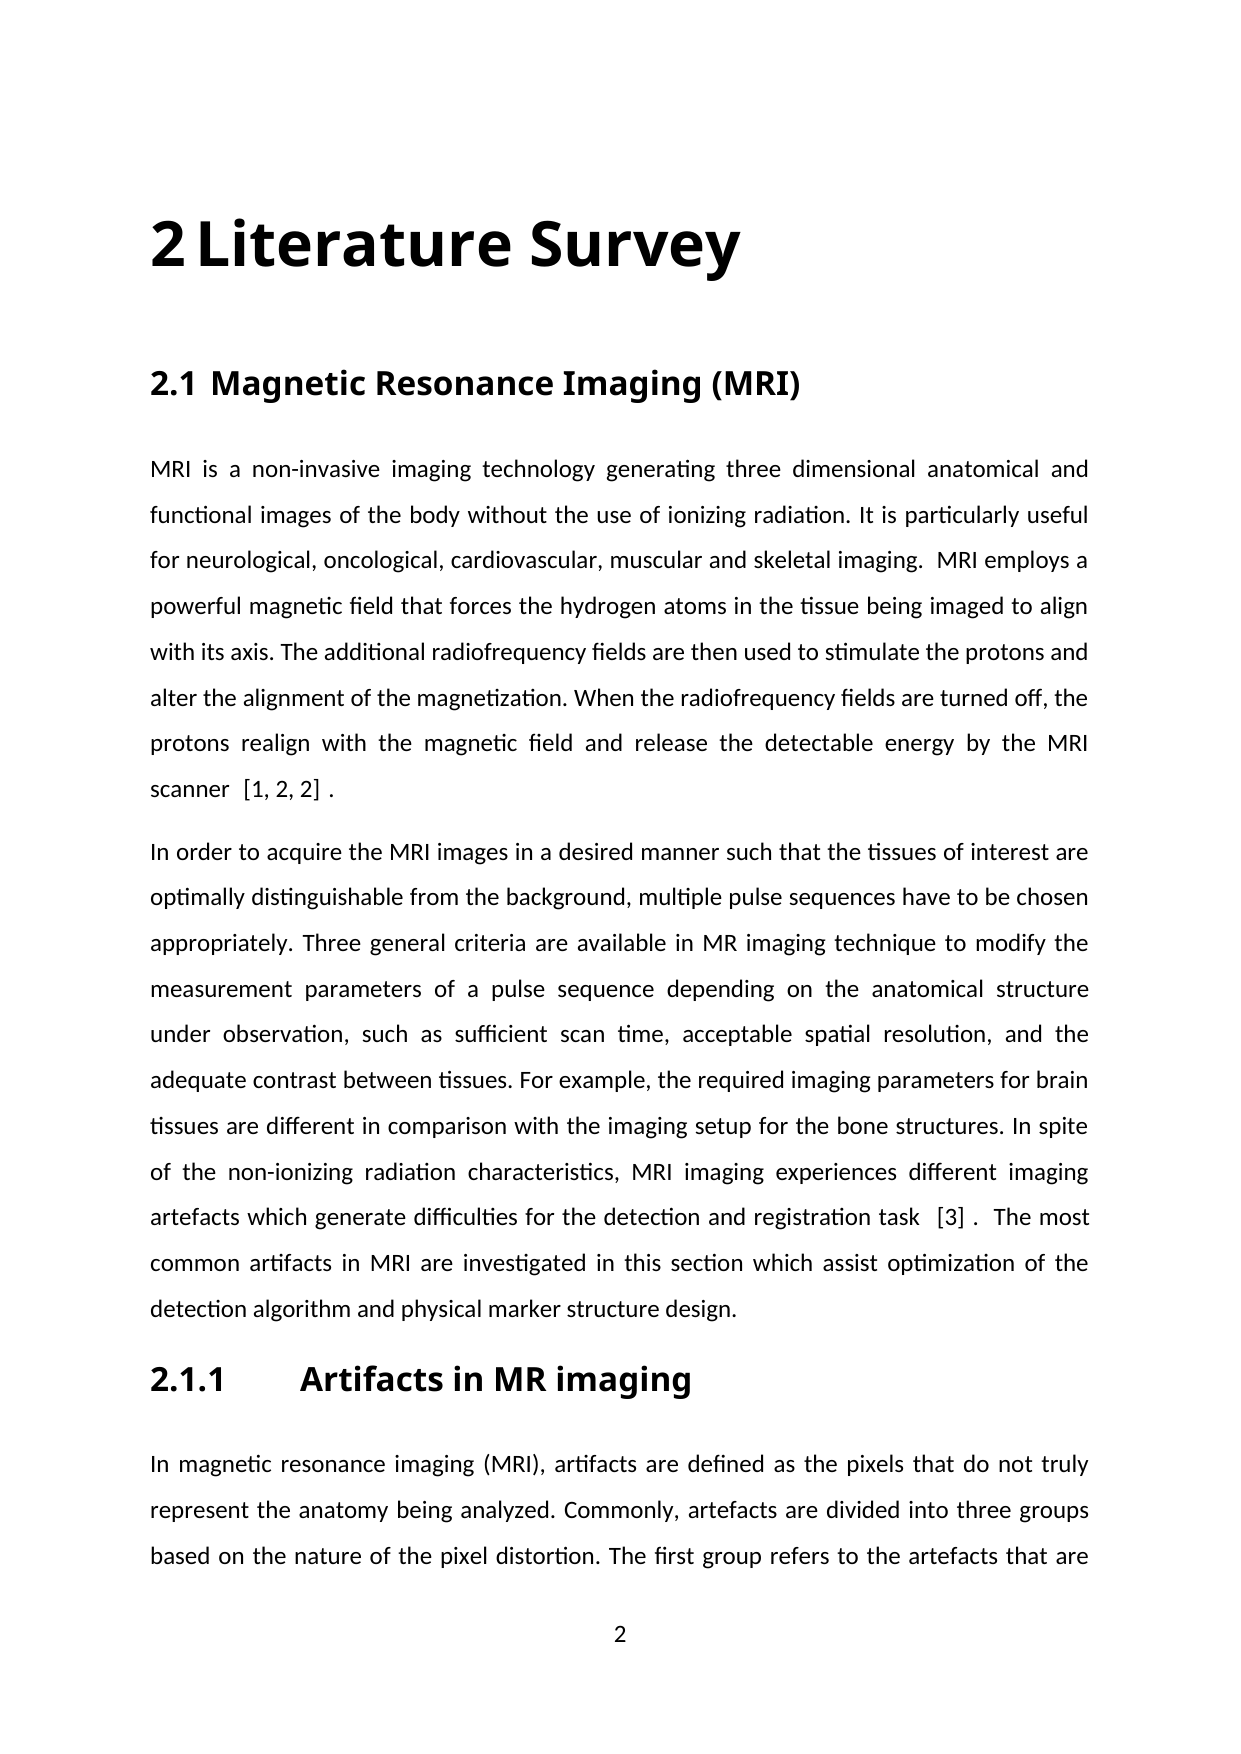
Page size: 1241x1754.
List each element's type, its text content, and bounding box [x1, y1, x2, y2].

subtitle Artifacts in MR imaging [150, 1355, 1090, 1401]
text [150, 1448, 1090, 1571]
text In order to acquire the MRI images in a desired manner such that the tissues of interest are optimally distinguishable from the background, multiple pulse sequences have to be chosen appropriately. Three general criteria are available in MR imaging technique to modify the measurement parameters of a pulse sequence depending on the anatomical structure under observation, such as sufficient scan time, acceptable spatial resolution, and the adequate contrast between tissues. For example, the required imaging parameters for brain tissues are different in comparison with the imaging setup for the bone structures. In spite of the non-ionizing radiation characteristics, MRI imaging experiences different imaging artefacts which generate difficulties for the detection and registration task . The most common artifacts in MRI are investigated in this section which assist optimization of the detection algorithm and physical marker structure design. [150, 836, 1090, 1323]
subtitle Magnetic Resonance Imaging (MRI) [150, 360, 1090, 406]
text MRI is a non-invasive imaging technology generating three dimensional anatomical and functional images of the body without the use of ionizing radiation. It is particularly useful for neurological, oncological, cardiovascular, muscular and skeletal imaging. MRI employs a powerful magnetic field that forces the hydrogen atoms in the tissue being imaged to align with its axis. The additional radiofrequency fields are then used to stimulate the protons and alter the alignment of the magnetization. When the radiofrequency fields are turned off, the protons realign with the magnetic field and release the detectable energy by the MRI scanner . [150, 453, 1090, 804]
subtitle Literature Survey [150, 200, 1090, 285]
